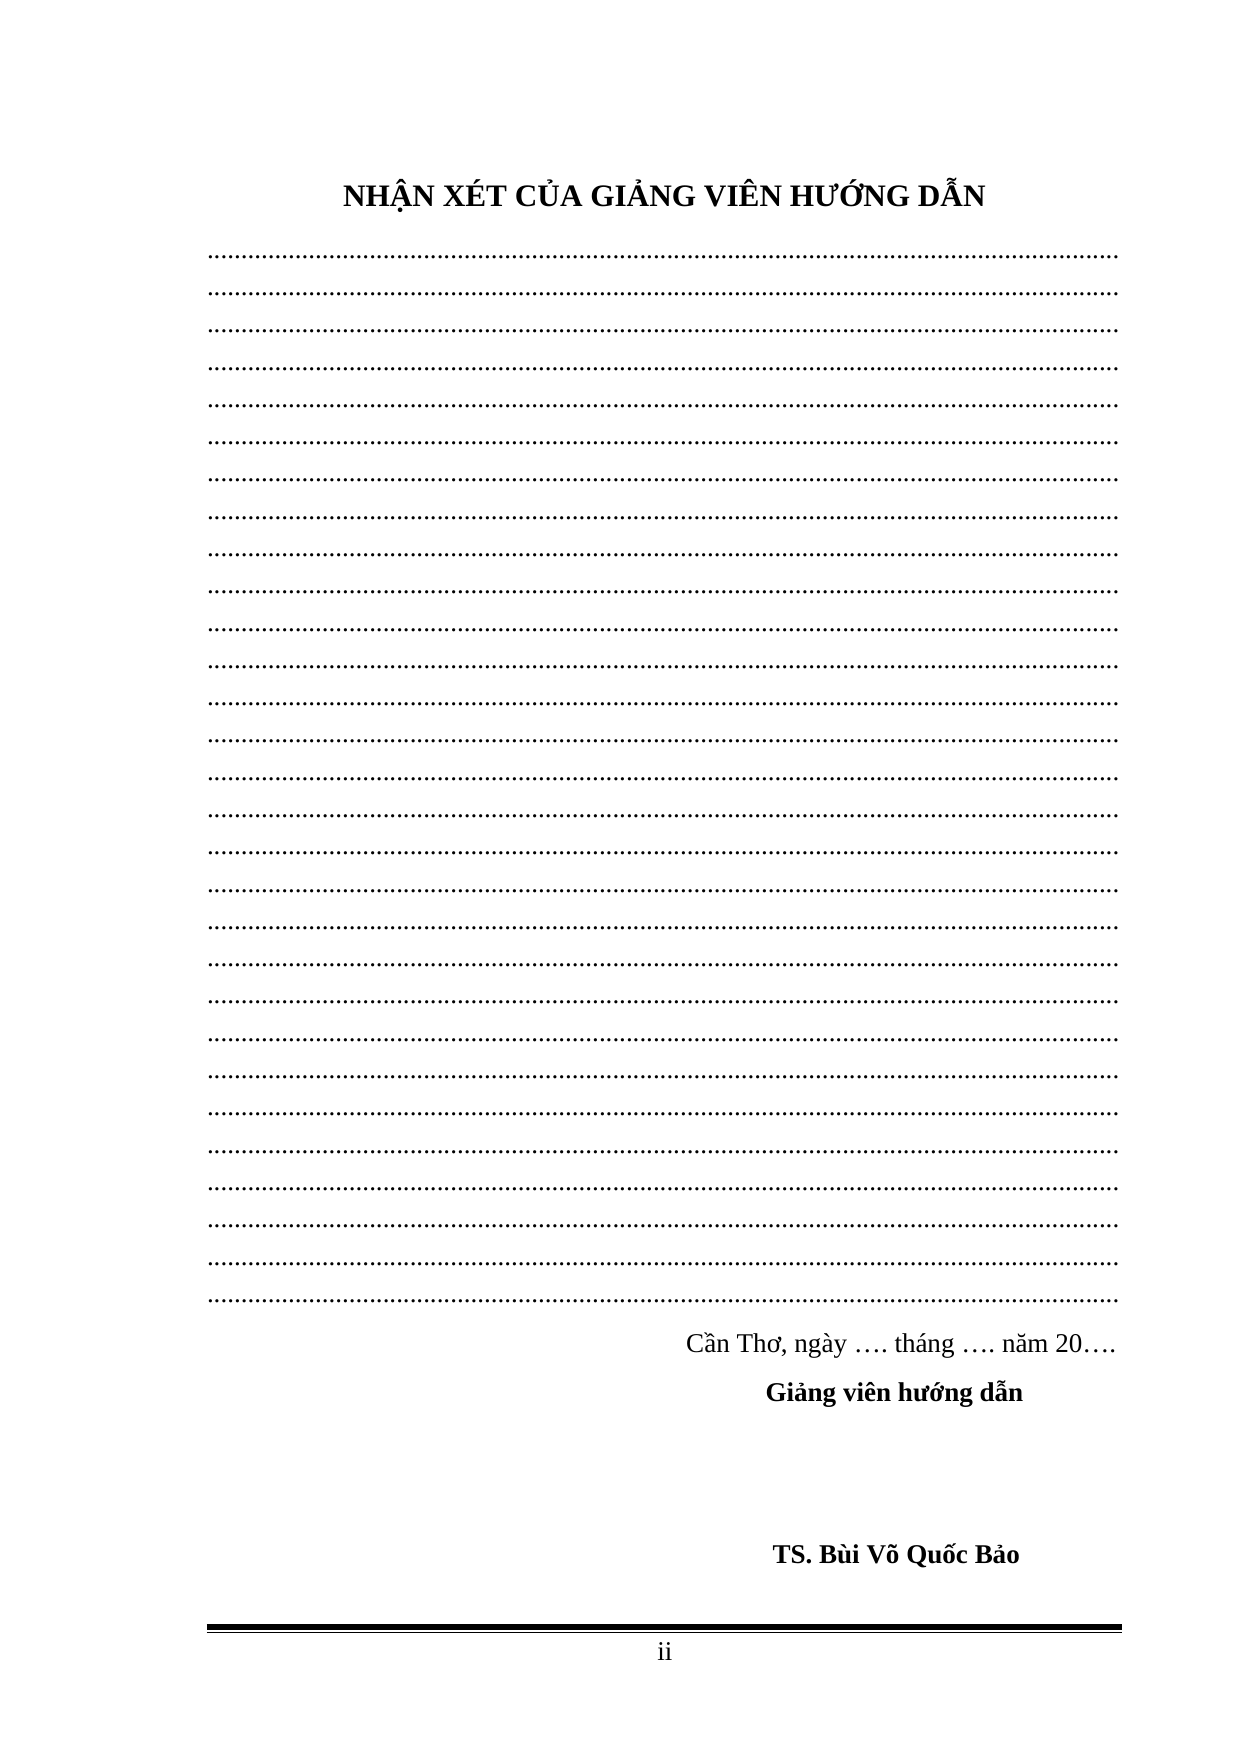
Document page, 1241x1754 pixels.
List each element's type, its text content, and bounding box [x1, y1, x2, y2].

text TS. Bùi Võ Quốc Bảo [207, 1538, 1122, 1569]
text NHẬN XÉT CỦA GIẢNG VIÊN HƯỚNG DẪN [207, 177, 1122, 213]
text Giảng viên hướng dẫn [207, 1377, 1122, 1408]
text Cần Thơ, ngày …. tháng …. năm 20…. [207, 1327, 1122, 1358]
text ....................................................................................................................................... ....................................................................................................................................... ....................................................................................................................................... ....................................................................................................................................... ....................................................................................................................................... ....................................................................................................................................... ....................................................................................................................................... ....................................................................................................................................... ....................................................................................................................................... ....................................................................................................................................... ....................................................................................................................................... ....................................................................................................................................... ....................................................................................................................................... ....................................................................................................................................... ....................................................................................................................................... ....................................................................................................................................... ....................................................................................................................................... ....................................................................................................................................... ....................................................................................................................................... ....................................................................................................................................... ....................................................................................................................................... ....................................................................................................................................... ....................................................................................................................................... ....................................................................................................................................... ....................................................................................................................................... ....................................................................................................................................... ....................................................................................................................................... ....................................................................................................................................... ....................................................................................................................................... [207, 233, 1122, 1308]
